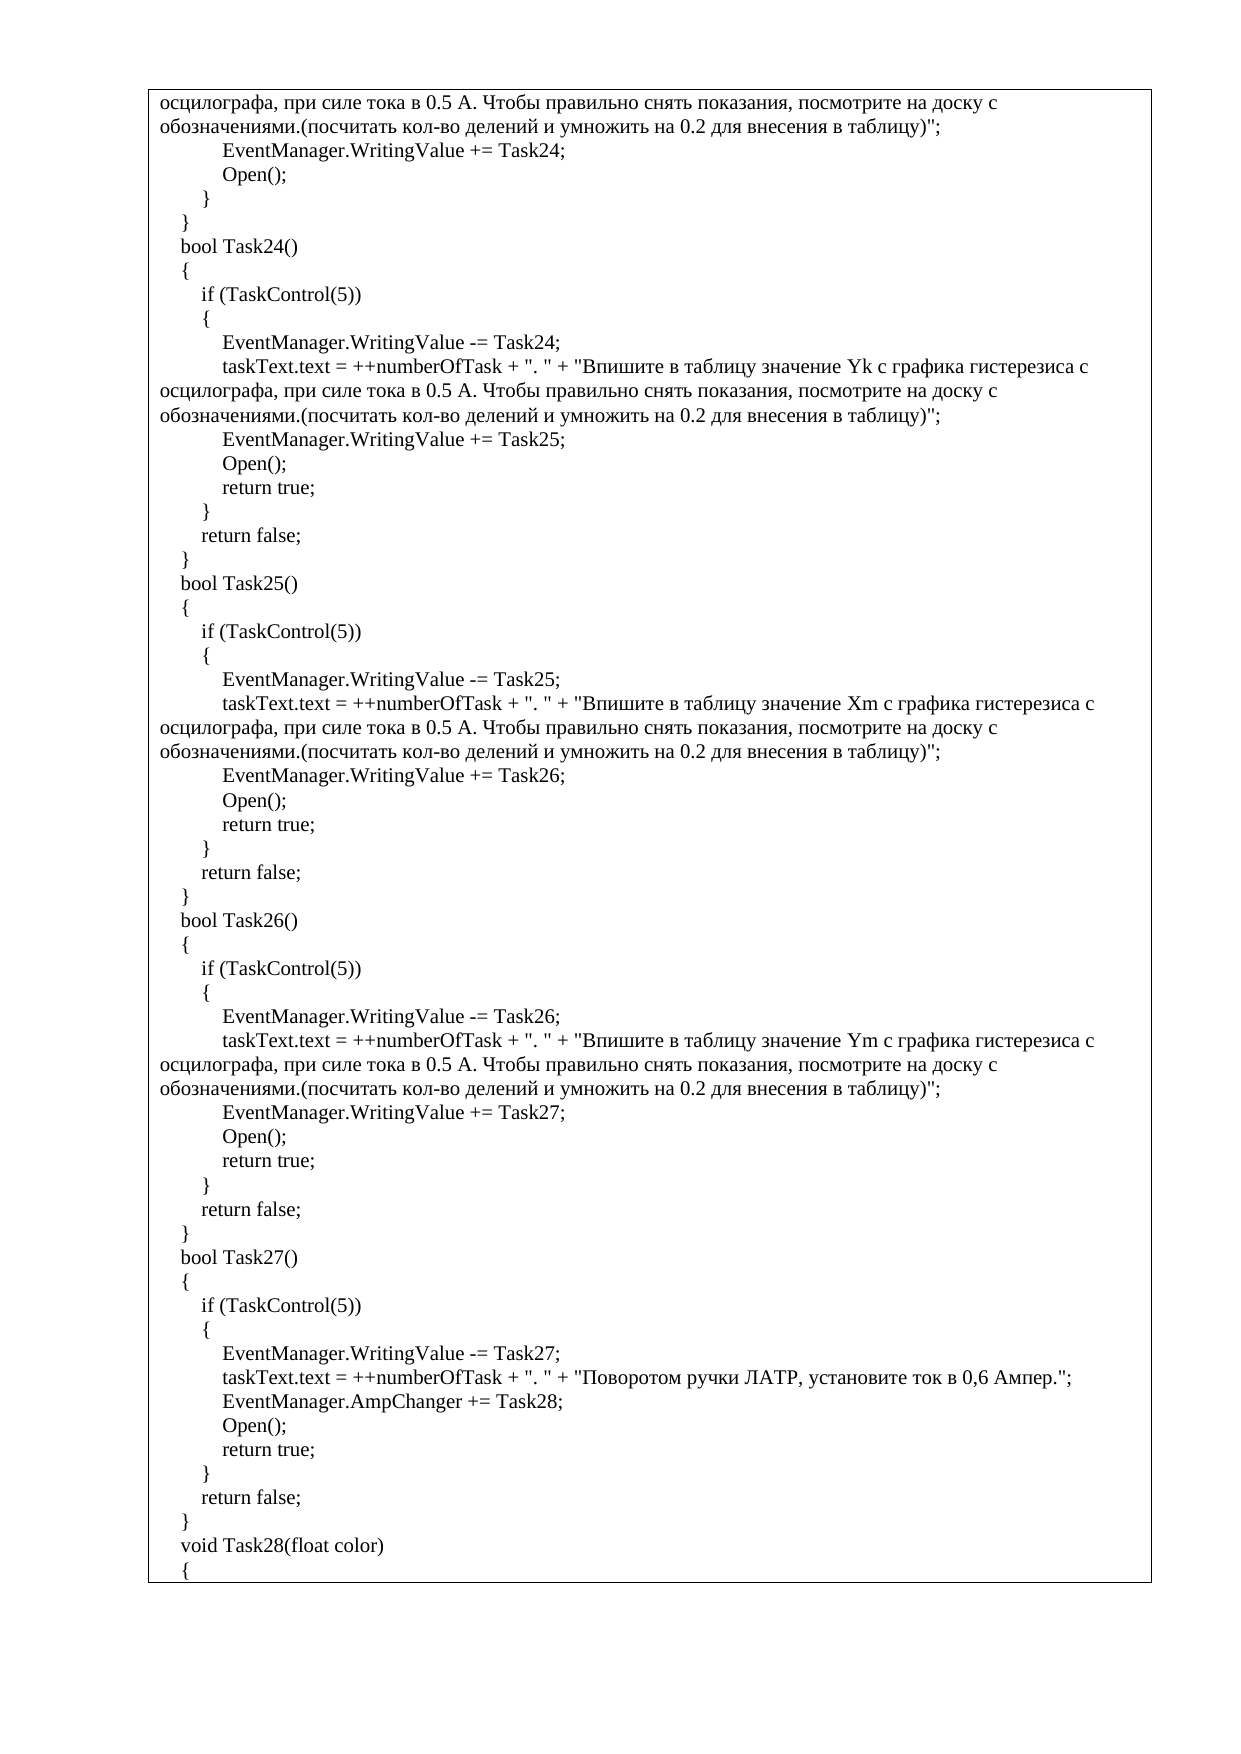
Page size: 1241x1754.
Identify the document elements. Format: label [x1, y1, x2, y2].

table_header [149, 90, 1151, 1582]
